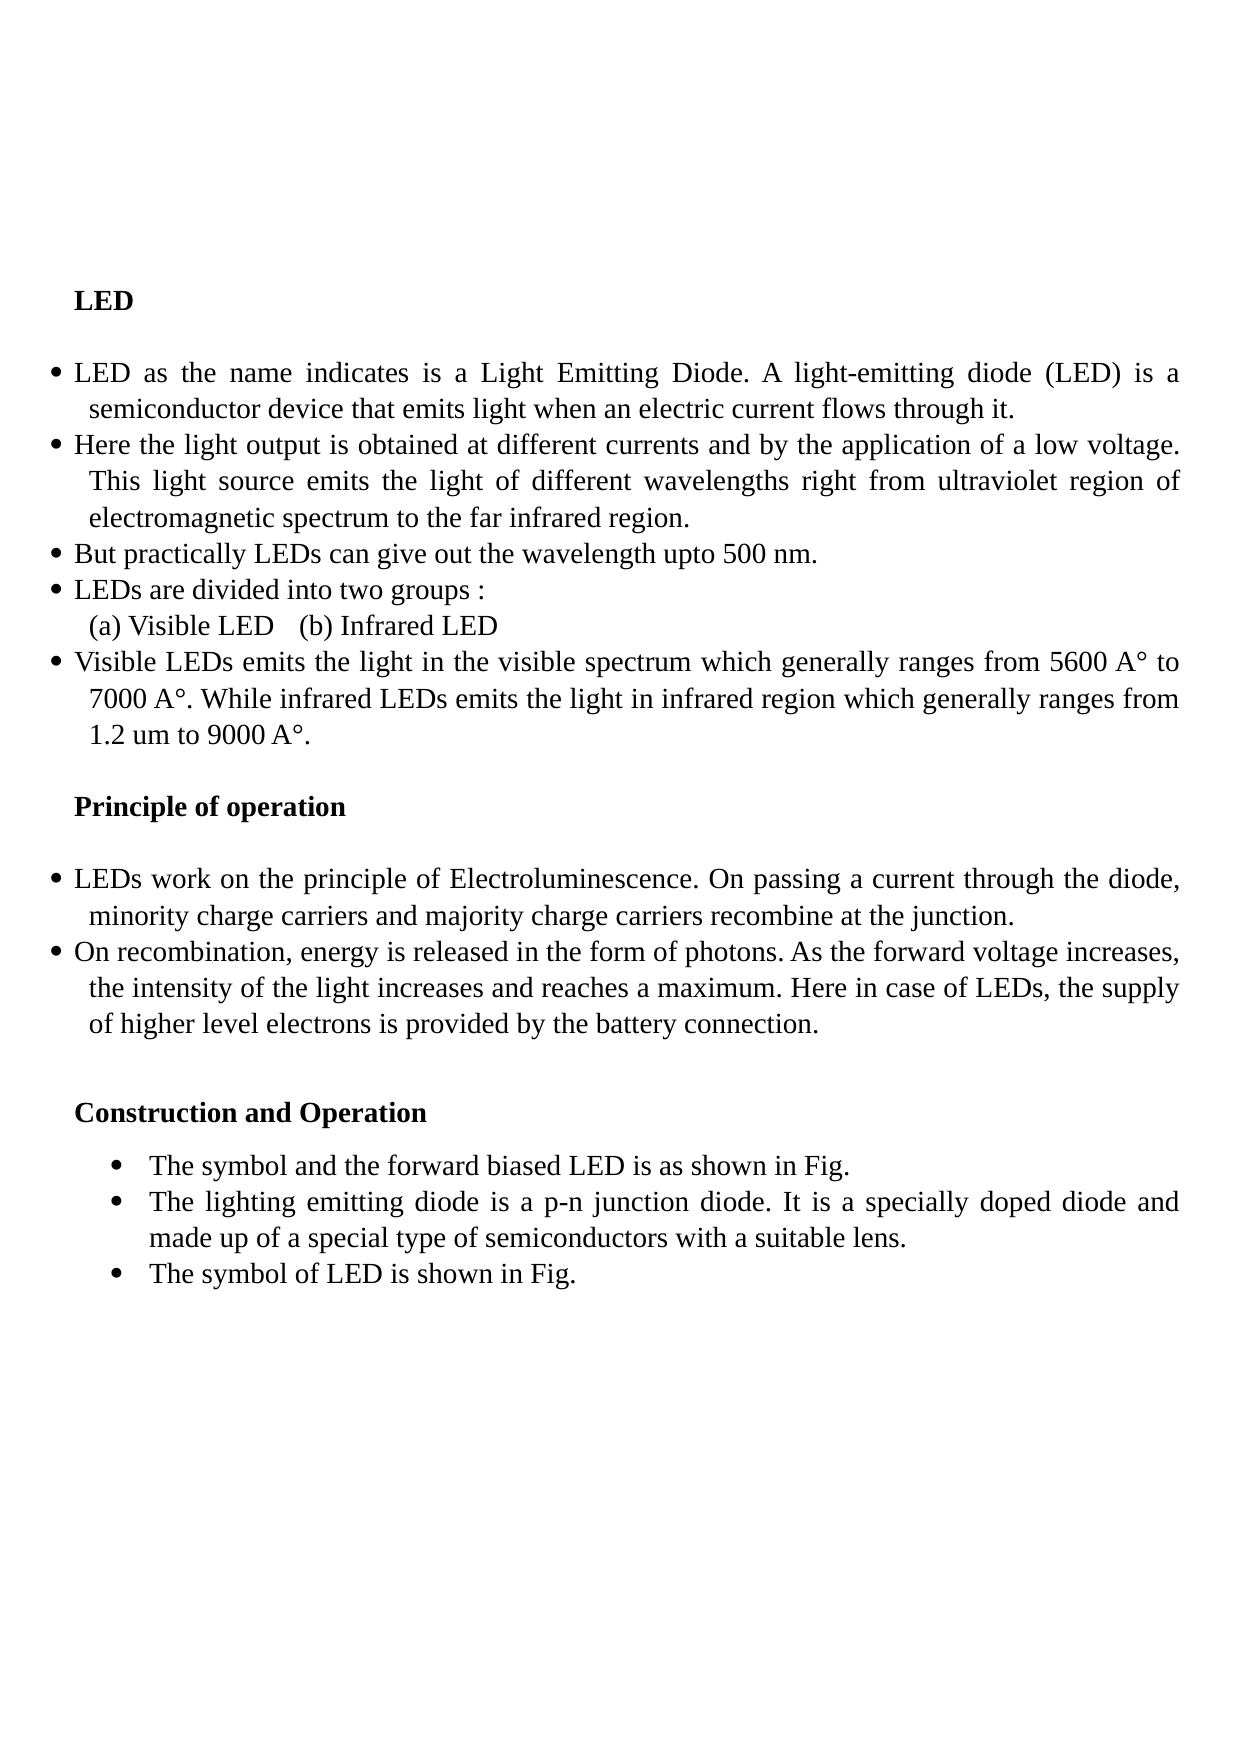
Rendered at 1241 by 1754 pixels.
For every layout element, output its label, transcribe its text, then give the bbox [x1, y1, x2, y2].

list The symbol and the forward biased LED is as shown in Fig. [111, 1148, 1181, 1182]
list (a) Visible LED (b) Infrared LED [89, 608, 1181, 642]
list On recombination, energy is released in the form of photons. As the forward voltage increases, the intensity of the light increases and reaches a maximum. Here in case of LEDs, the supply of higher level electrons is provided by the battery connection. [51, 934, 1181, 1040]
list The symbol of LED is shown in Fig. [111, 1257, 1181, 1290]
list Principle of operation [74, 789, 1181, 823]
list Here the light output is obtained at different currents and by the application of a low voltage. This light source emits the light of different wavelengths right from ultraviolet region of electromagnetic spectrum to the far infrared region. [51, 427, 1181, 533]
list LED [74, 283, 1181, 316]
list But practically LEDs can give out the wavelength upto 500 nm. [51, 536, 1181, 569]
list LED as the name indicates is a Light Emitting Diode. A light-emitting diode (LED) is a semiconductor device that emits light when an electric current flows through it. [51, 355, 1181, 425]
list Visible LEDs emits the light in the visible spectrum which generally ranges from 5600 A° to 7000 A°. While infrared LEDs emits the light in infrared region which generally ranges from 1.2 um to 9000 A°. [51, 644, 1181, 750]
list LEDs are divided into two groups : [51, 572, 1181, 606]
list LEDs work on the principle of Electroluminescence. On passing a current through the diode, minority charge carriers and majority charge carriers recombine at the junction. [51, 861, 1181, 931]
list The lighting emitting diode is a p-n junction diode. It is a specially doped diode and made up of a special type of semiconductors with a suitable lens. [111, 1184, 1181, 1254]
text Construction and Operation [74, 1095, 1181, 1129]
